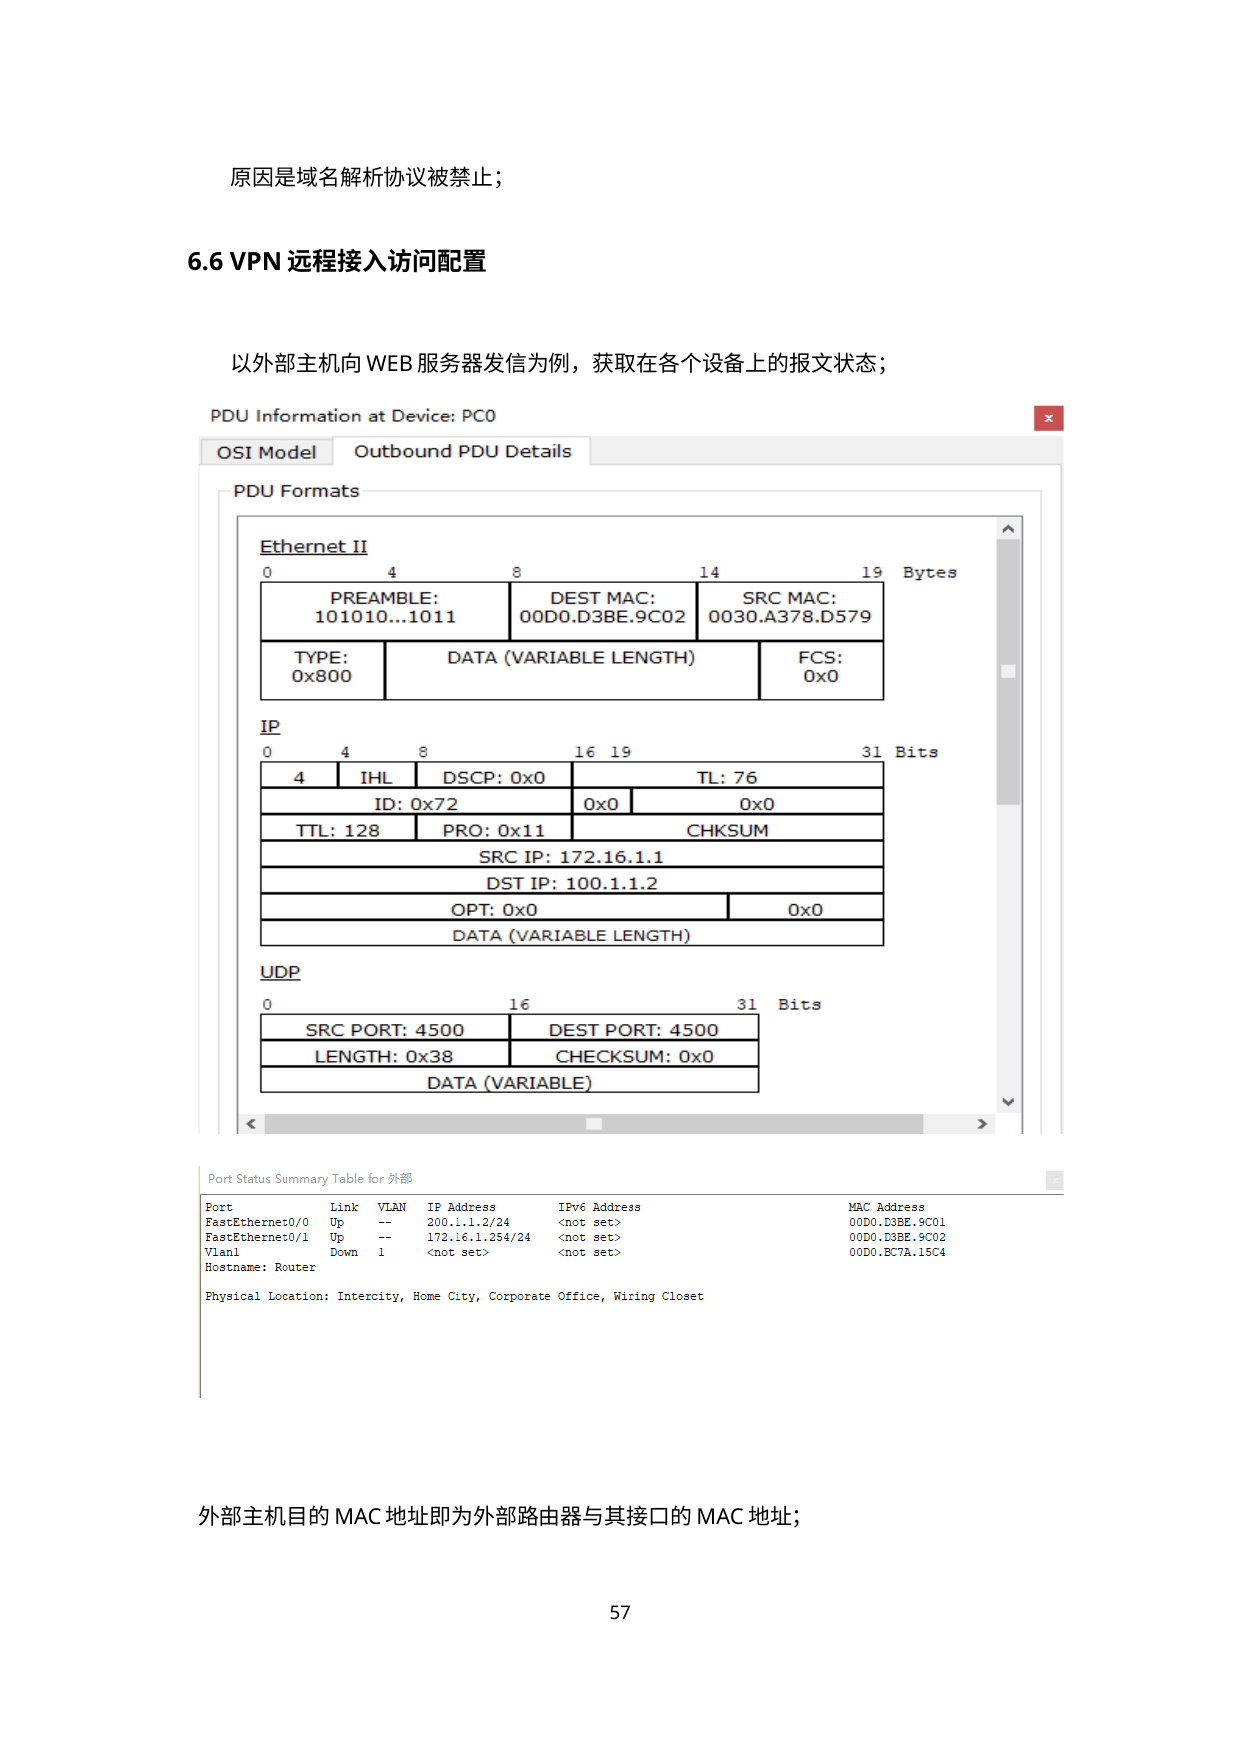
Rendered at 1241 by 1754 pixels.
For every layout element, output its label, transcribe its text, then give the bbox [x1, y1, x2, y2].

text 以外部主机向WEB服务器发信为例，获取在各个设备上的报文状态； [187, 346, 1053, 378]
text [231, 160, 1053, 192]
picture [198, 398, 1064, 1134]
subtitle 6.6 VPN远程接入访问配置 [187, 227, 1053, 292]
text 外部主机目的MAC地址即为外部路由器与其接口的MAC地址； [187, 1498, 1053, 1531]
picture [198, 1166, 1064, 1398]
